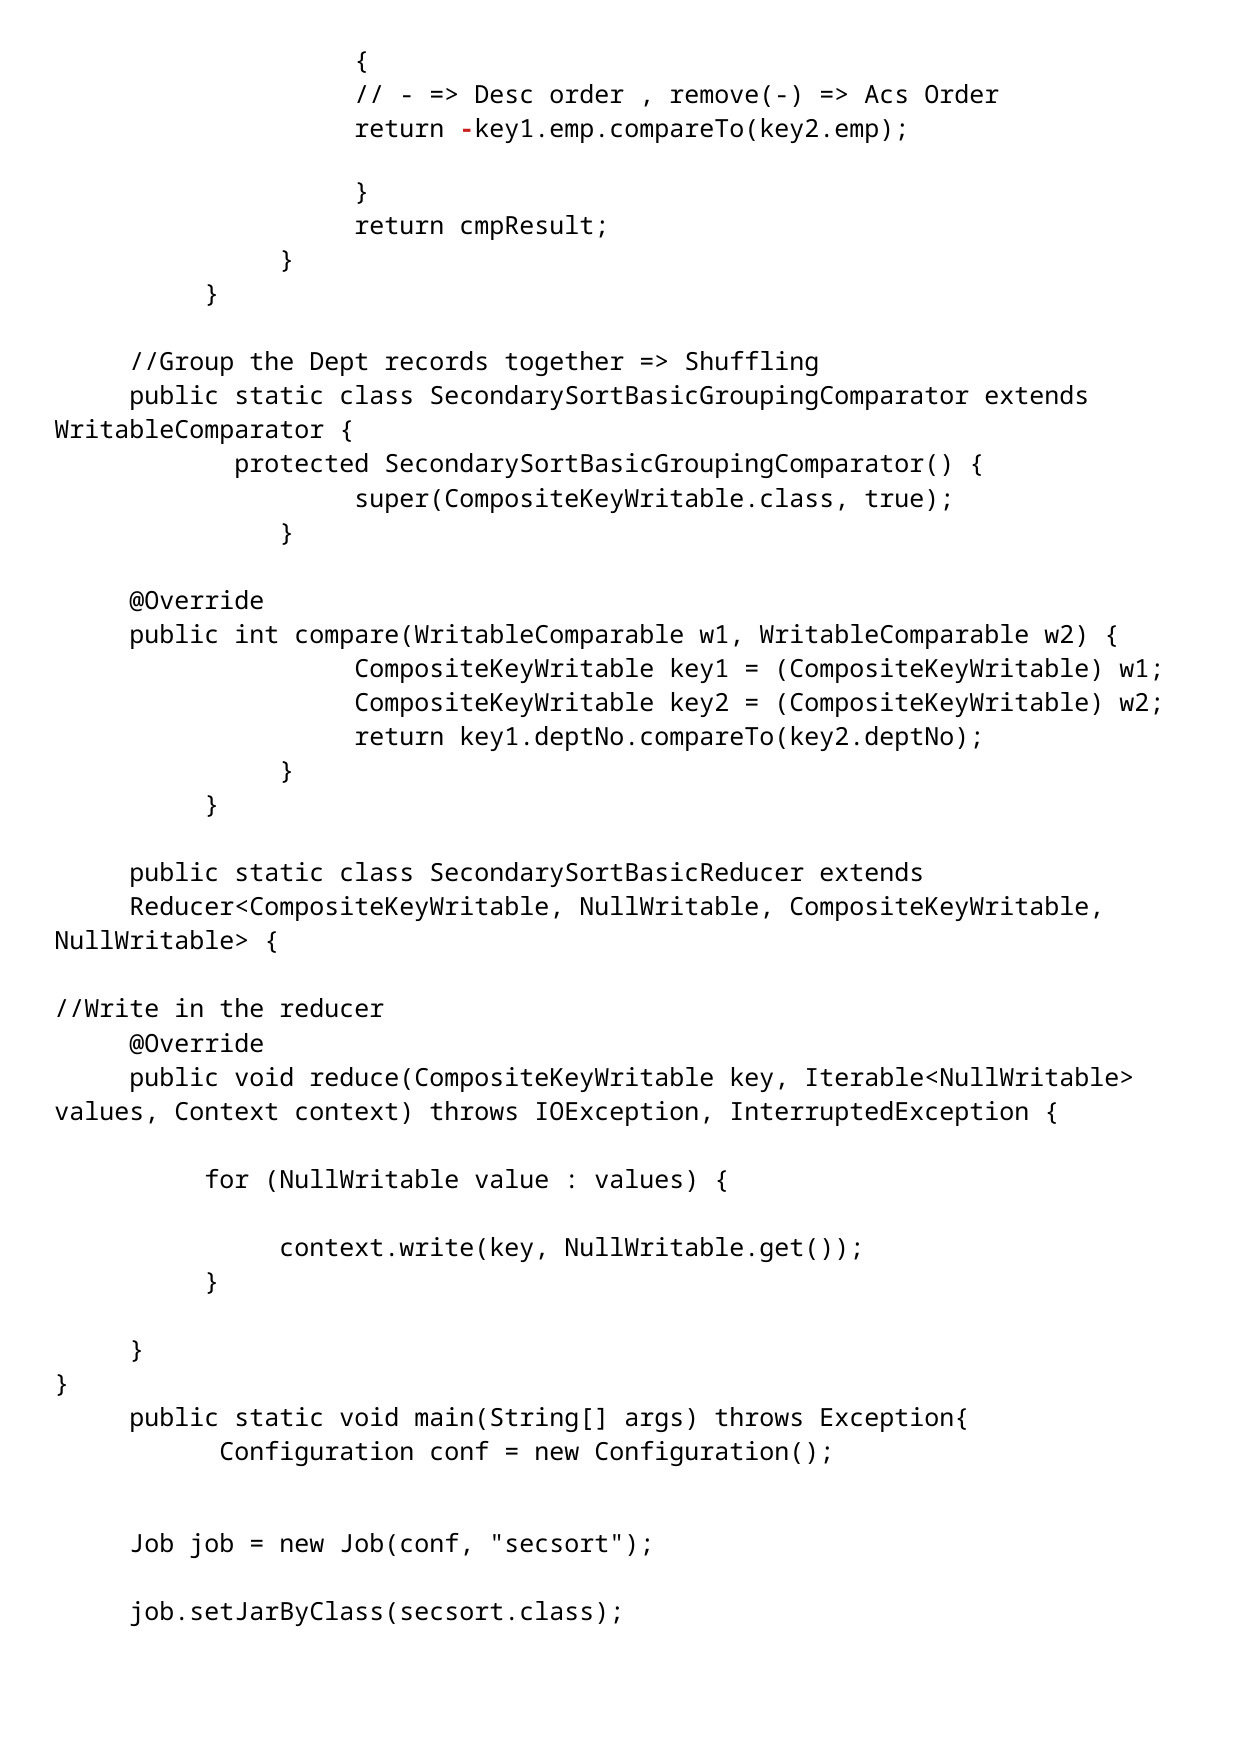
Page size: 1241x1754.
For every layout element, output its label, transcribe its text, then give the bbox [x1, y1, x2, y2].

text } [54, 1366, 1194, 1400]
text super(CompositeKeyWritable.class, true); [54, 480, 1194, 514]
text Configuration conf = new Configuration(); [54, 1434, 1194, 1468]
text protected SecondarySortBasicGroupingComparator() { [54, 446, 1194, 480]
text } [54, 242, 1194, 276]
text job.setJarByClass(secsort.class); [54, 1594, 1194, 1628]
text public static void main(String[] args) throws Exception{ [54, 1400, 1194, 1434]
text public void reduce(CompositeKeyWritable key, Iterable<NullWritable> values, Context context) throws IOException, InterruptedException { [54, 1059, 1194, 1127]
text CompositeKeyWritable key1 = (CompositeKeyWritable) w1; [54, 651, 1194, 684]
text return -key1.emp.compareTo(key2.emp); [54, 111, 1194, 145]
text for (NullWritable value : values) { [54, 1161, 1194, 1196]
text } [54, 1264, 1194, 1298]
text @Override [54, 582, 1194, 616]
text context.write(key, NullWritable.get()); [54, 1229, 1194, 1264]
text public static class SecondarySortBasicGroupingComparator extends WritableComparator { [54, 378, 1194, 446]
text { [54, 43, 1194, 77]
text return cmpResult; [54, 208, 1194, 242]
text } [54, 514, 1194, 548]
text //Group the Dept records together => Shuffling [54, 344, 1194, 378]
text //Write in the reducer [54, 991, 1194, 1025]
text Job job = new Job(conf, "secsort"); [54, 1526, 1194, 1559]
text Reducer<CompositeKeyWritable, NullWritable, CompositeKeyWritable, NullWritable> { [54, 889, 1194, 957]
text CompositeKeyWritable key2 = (CompositeKeyWritable) w2; [54, 684, 1194, 719]
text } [54, 1332, 1194, 1366]
text @Override [54, 1025, 1194, 1059]
text public int compare(WritableComparable w1, WritableComparable w2) { [54, 616, 1194, 651]
text } [54, 174, 1194, 208]
text } [54, 276, 1194, 310]
text // - => Desc order , remove(-) => Acs Order [54, 77, 1194, 111]
text public static class SecondarySortBasicReducer extends [54, 855, 1194, 889]
text } [54, 787, 1194, 821]
text } [54, 753, 1194, 787]
text return key1.deptNo.compareTo(key2.deptNo); [54, 719, 1194, 753]
